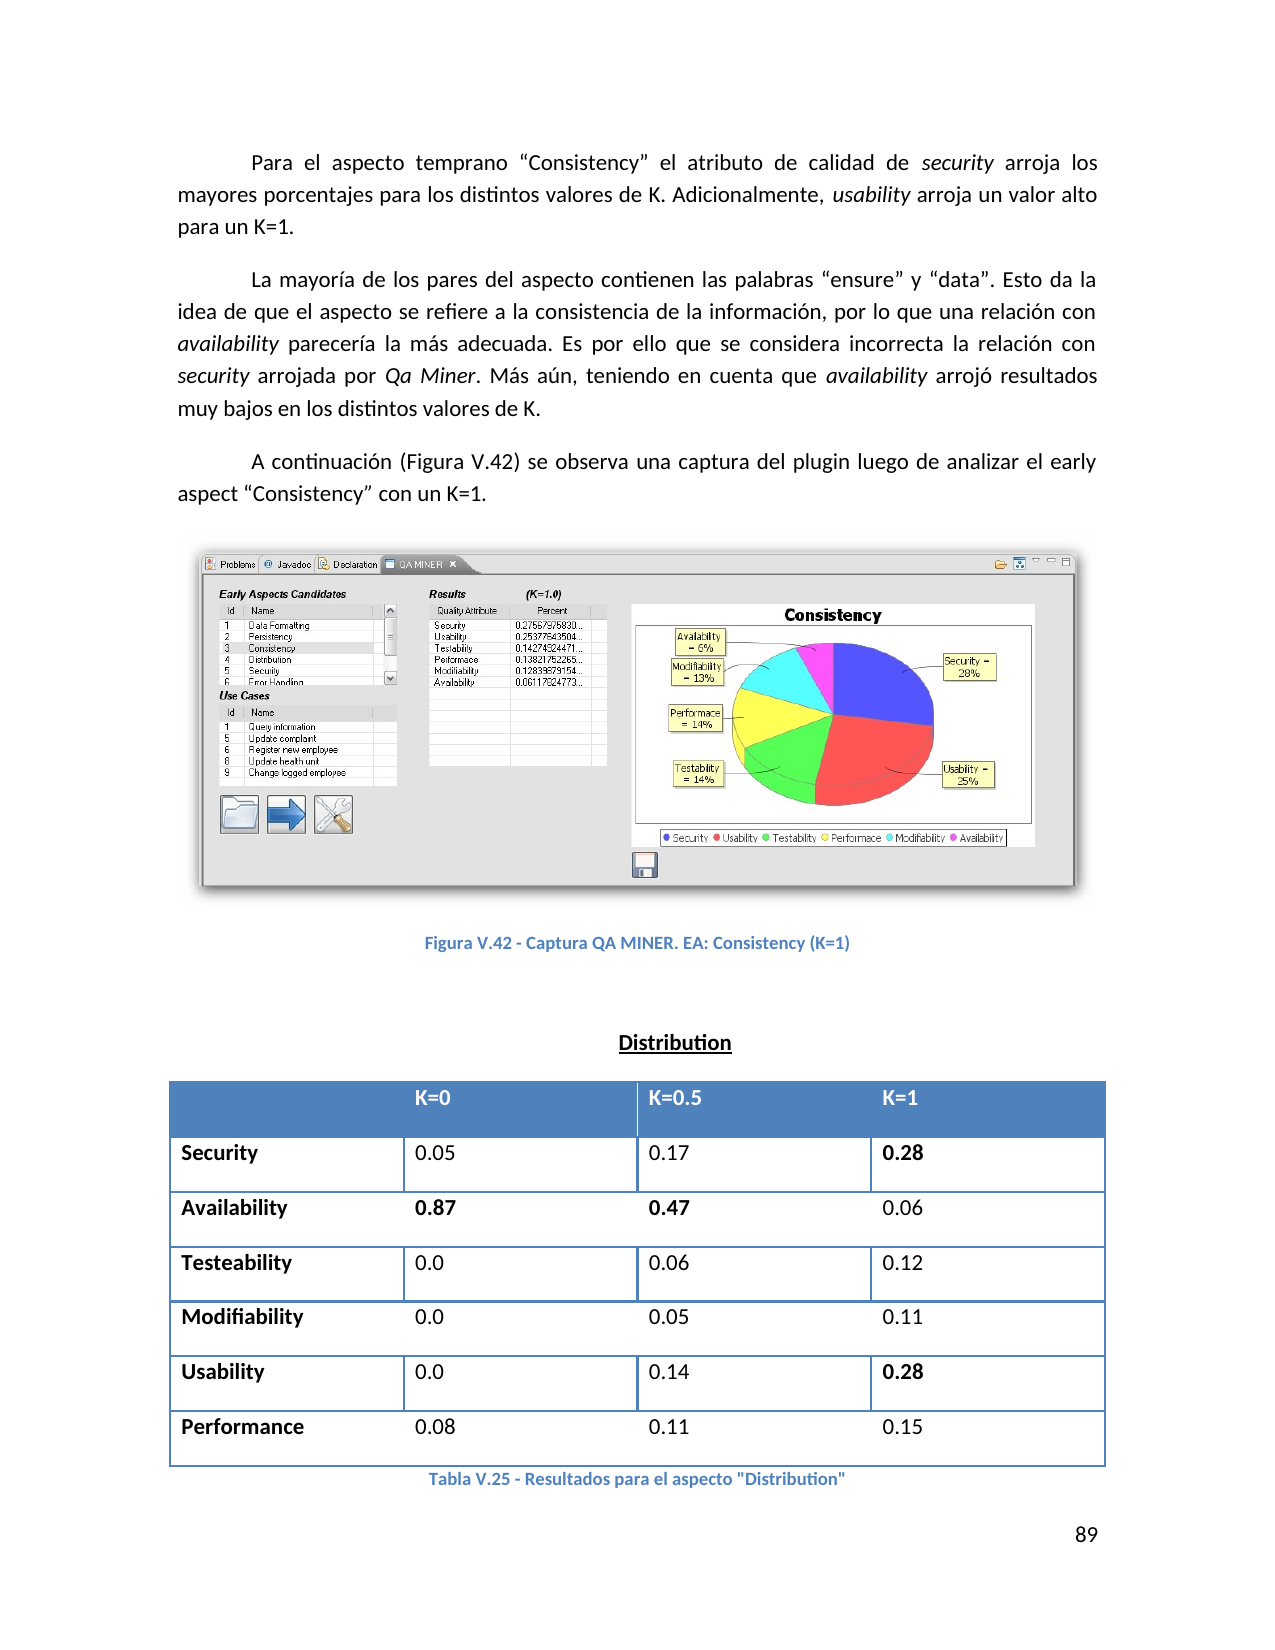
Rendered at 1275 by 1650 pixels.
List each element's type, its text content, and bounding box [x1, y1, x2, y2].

table_cell 0.28 [872, 1138, 1104, 1191]
table_header K=1 [871, 1083, 1104, 1136]
table_cell 0.06 [871, 1193, 1104, 1246]
table_cell Performance [171, 1412, 404, 1465]
table_cell 0.08 [404, 1412, 637, 1465]
list Distribution [252, 1028, 1098, 1056]
table_cell 0.14 [639, 1357, 870, 1410]
table_header [171, 1083, 404, 1136]
picture [178, 532, 1097, 907]
table_cell Availability [171, 1193, 404, 1246]
table_header K=0 [404, 1083, 637, 1136]
table_cell 0.28 [872, 1357, 1104, 1410]
text La mayoría de los pares del aspecto contienen las palabras “ensure” y “data”. Esto da la idea de que el aspecto se refiere a la consistencia de la información, por lo que una relación con availability parecería la más adecuada. Es por ello que se considera incorrecta la relación con security arrojada por Qa Miner. Más aún, teniendo en cuenta que availability arrojó resultados muy bajos en los distintos valores de K. [177, 265, 1098, 422]
table_cell 0.0 [405, 1357, 636, 1410]
text Para el aspecto temprano “Consistency” el atributo de calidad de security arroja los mayores porcentajes para los distintos valores de K. Adicionalmente, usability arroja un valor alto para un K=1. [177, 148, 1098, 240]
table_cell Modifiability [171, 1303, 404, 1355]
table_cell 0.87 [404, 1193, 637, 1246]
table_cell 0.06 [639, 1248, 870, 1300]
table_cell 0.17 [639, 1138, 870, 1191]
table_cell 0.0 [404, 1303, 637, 1355]
table_cell 0.15 [871, 1412, 1104, 1465]
table_cell Testeability [171, 1248, 403, 1300]
table_cell Usability [171, 1357, 403, 1410]
table_cell 0.47 [638, 1193, 871, 1246]
table_cell 0.11 [638, 1412, 871, 1465]
table_cell 0.12 [872, 1248, 1104, 1300]
table_cell 0.11 [871, 1303, 1104, 1355]
table_cell 0.0 [405, 1248, 636, 1300]
table_cell 0.05 [405, 1138, 636, 1191]
table_cell Security [171, 1138, 403, 1191]
table_header K=0.5 [638, 1083, 871, 1136]
table_cell 0.05 [638, 1303, 871, 1355]
